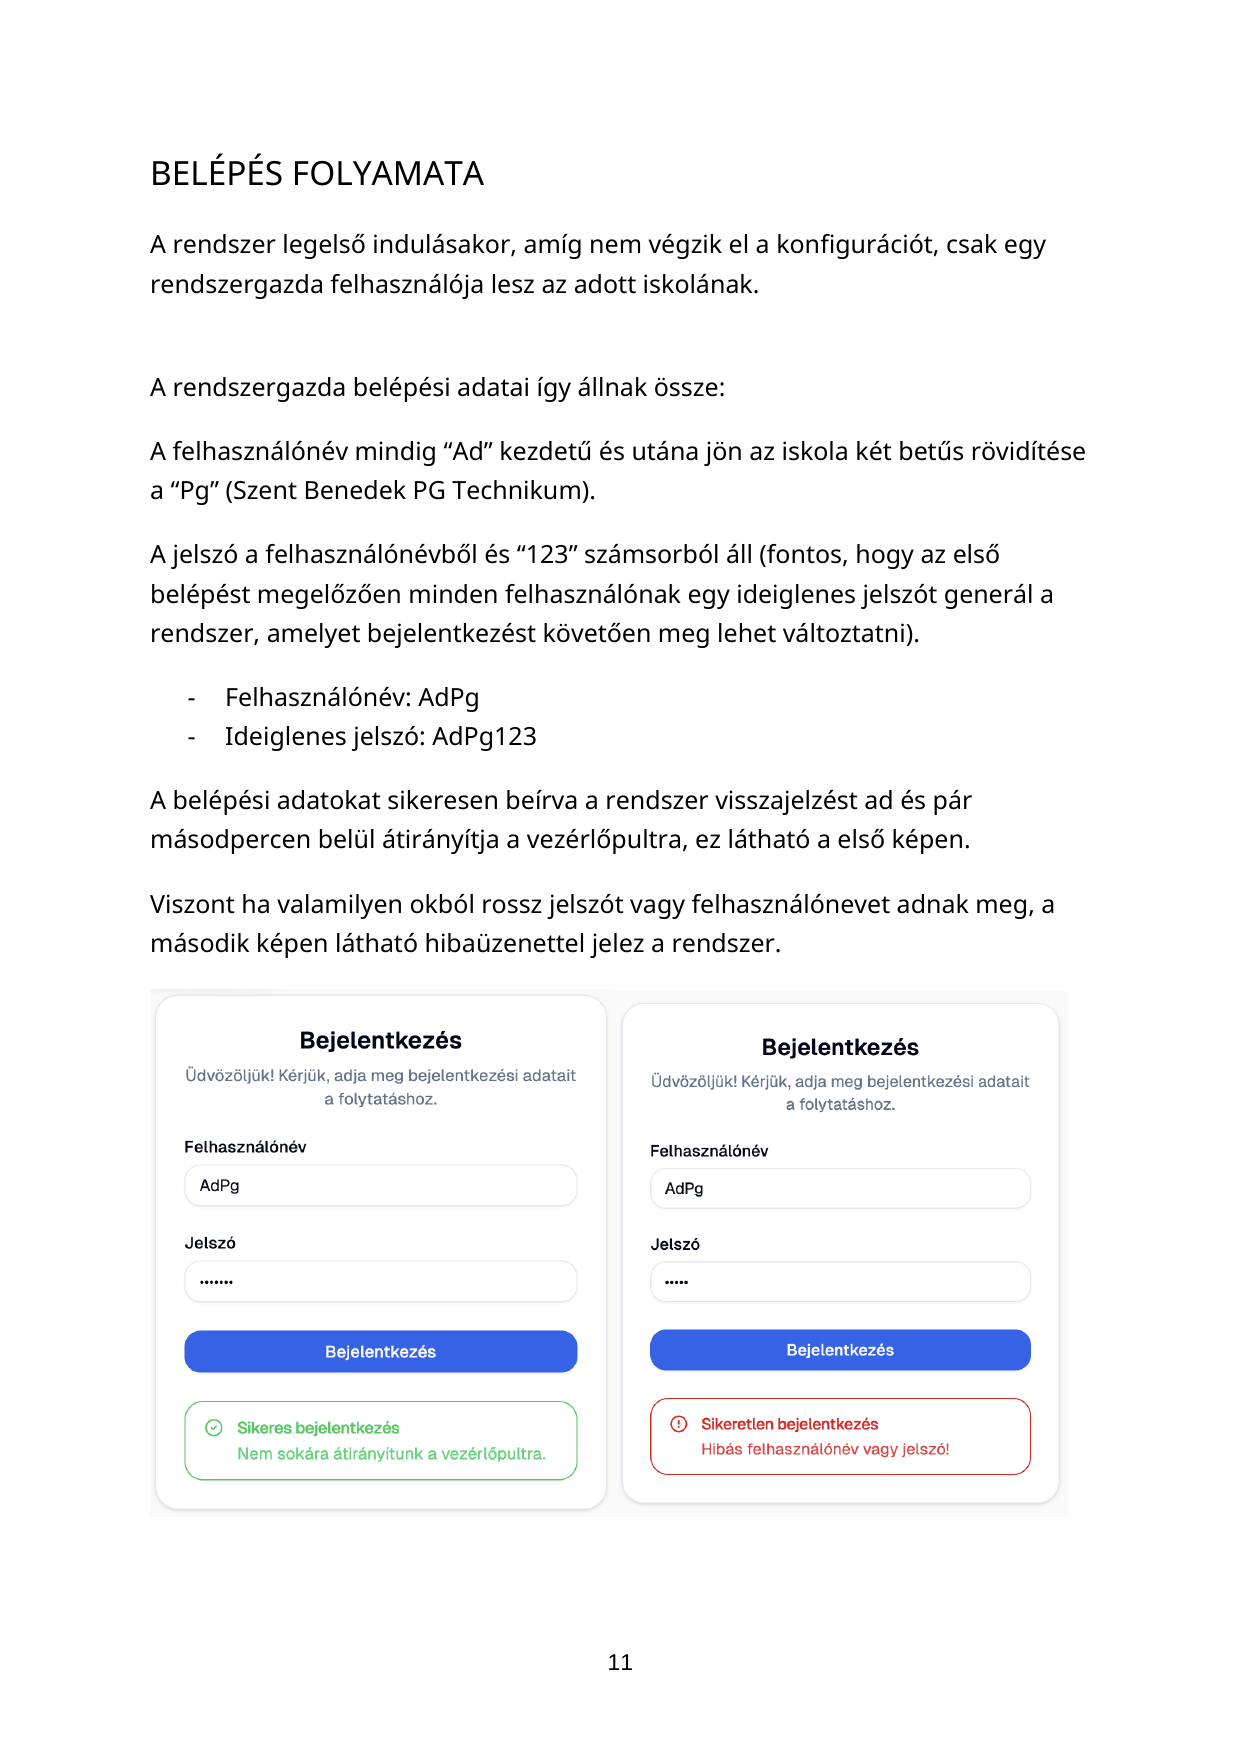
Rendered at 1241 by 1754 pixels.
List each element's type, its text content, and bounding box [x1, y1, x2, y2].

list Felhasználónév: AdPg [187, 680, 1090, 714]
text A belépési adatokat sikeresen beírva a rendszer visszajelzést ad és pár másodpercen belül átirányítja a vezérlőpultra, ez látható a első képen. [150, 783, 1090, 856]
subtitle BELÉPÉS FOLYAMATA [150, 150, 1090, 195]
text A rendszergazda belépési adatai így állnak össze: [150, 331, 1090, 404]
text A jelszó a felhasználónévből és “123” számsorból áll (fontos, hogy az első belépést megelőzően minden felhasználónak egy ideiglenes jelszót generál a rendszer, amelyet bejelentkezést követően meg lehet változtatni). [150, 537, 1090, 649]
text A felhasználónév mindig “Ad” kezdetű és utána jön az iskola két betűs rövidítése a “Pg” (Szent Benedek PG Technikum). [150, 434, 1090, 507]
list Ideiglenes jelszó: AdPg123 [187, 719, 1090, 753]
text A rendszer legelső indulásakor, amíg nem végzik el a konfigurációt, csak egy rendszergazda felhasználója lesz az adott iskolának. [150, 227, 1090, 300]
picture [150, 989, 1068, 1517]
text Viszont ha valamilyen okból rossz jelszót vagy felhasználónevet adnak meg, a második képen látható hibaüzenettel jelez a rendszer. [150, 886, 1090, 959]
